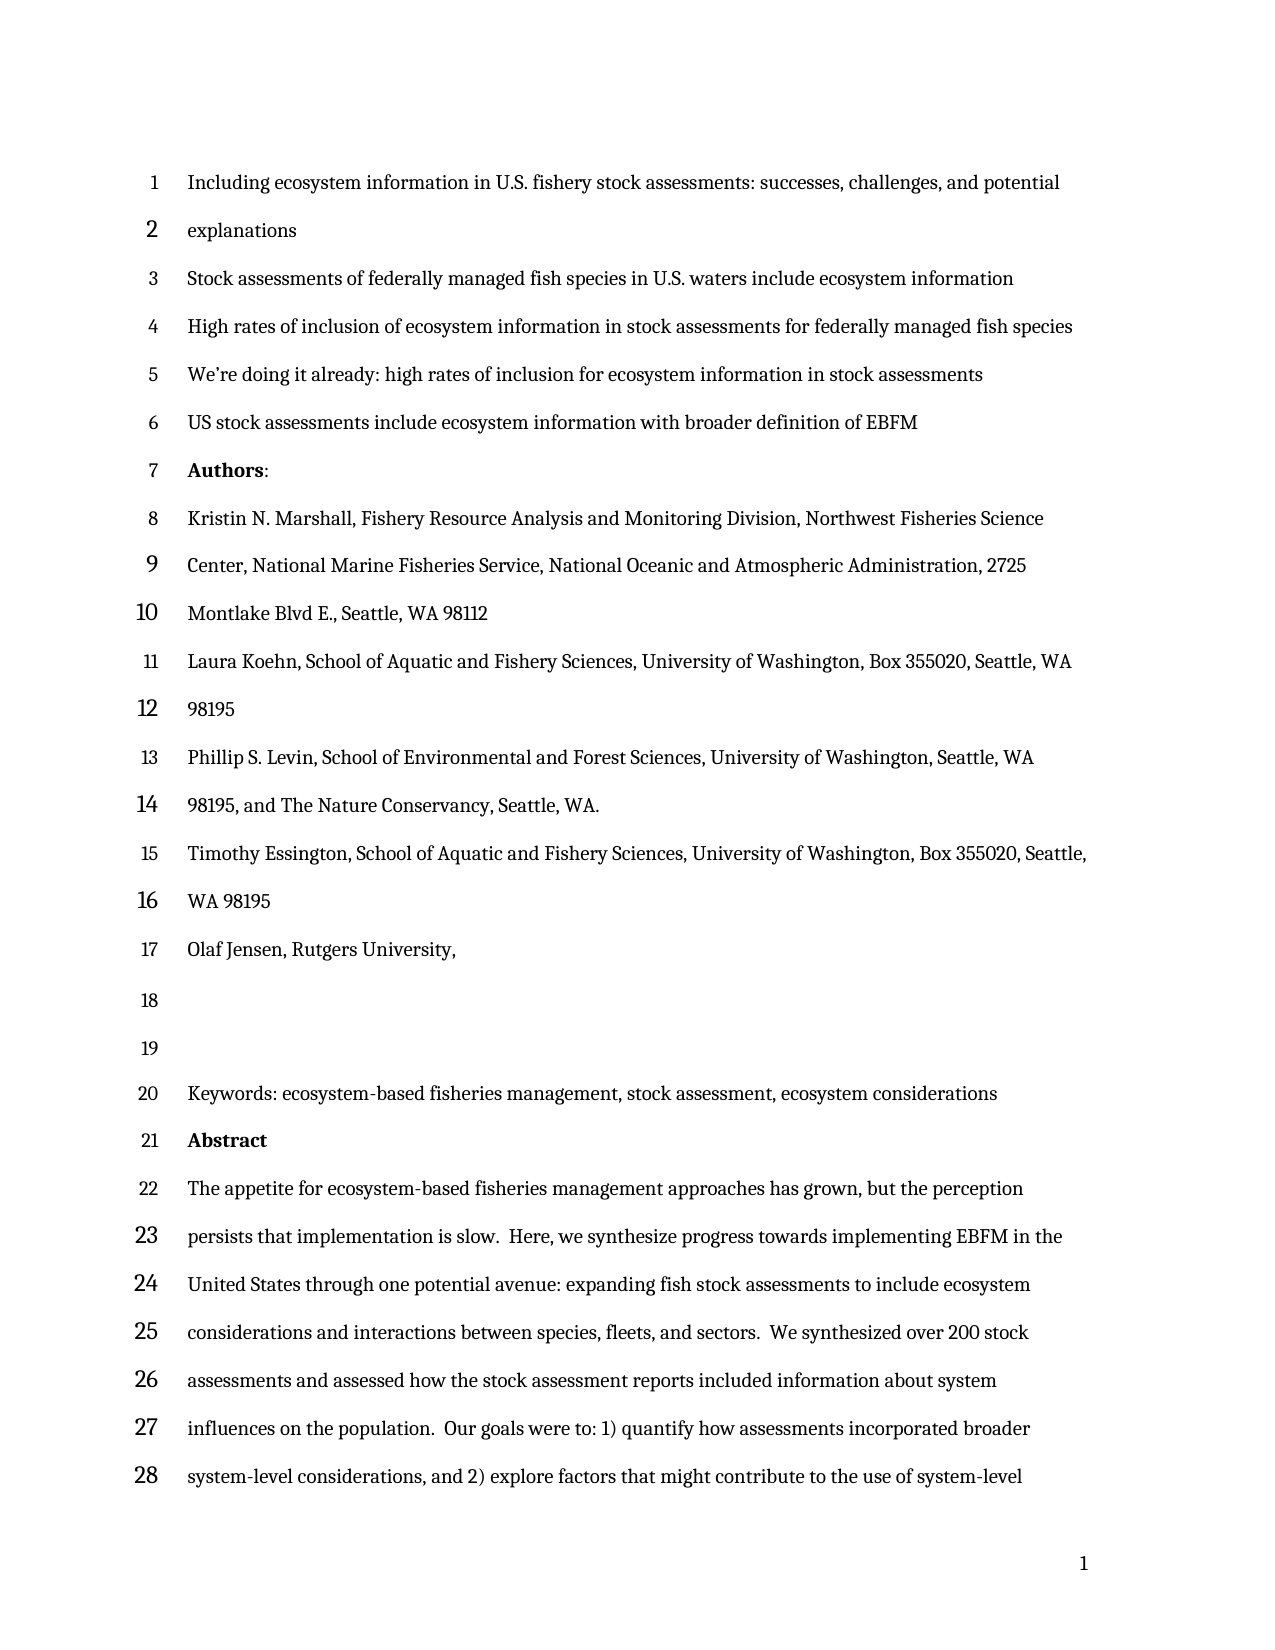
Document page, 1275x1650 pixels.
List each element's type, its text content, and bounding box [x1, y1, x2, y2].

text Abstract [187, 1129, 1087, 1153]
text Phillip S. Levin, School of Environmental and Forest Sciences, University of Washington, Seattle, WA 98195, and The Nature Conservancy, Seattle, WA. [187, 746, 1087, 818]
text Olaf Jensen, Rutgers University, [187, 937, 1087, 961]
text Kristin N. Marshall, Fishery Resource Analysis and Monitoring Division, Northwest Fisheries Science Center, National Marine Fisheries Service, National Oceanic and Atmospheric Administration, 2725 Montlake Blvd E., Seattle, WA 98112 [187, 506, 1087, 626]
text Authors: [187, 458, 1087, 482]
text Including ecosystem information in U.S. fishery stock assessments: successes, challenges, and potential explanations [187, 171, 1087, 243]
text Laura Koehn, School of Aquatic and Fishery Sciences, University of Washington, Box 355020, Seattle, WA 98195 [187, 650, 1087, 722]
text Timothy Essington, School of Aquatic and Fishery Sciences, University of Washington, Box 355020, Seattle, WA 98195 [187, 842, 1087, 913]
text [187, 1177, 1087, 1488]
text Keywords: ecosystem-based fisheries management, stock assessment, ecosystem considerations [187, 1081, 1087, 1105]
